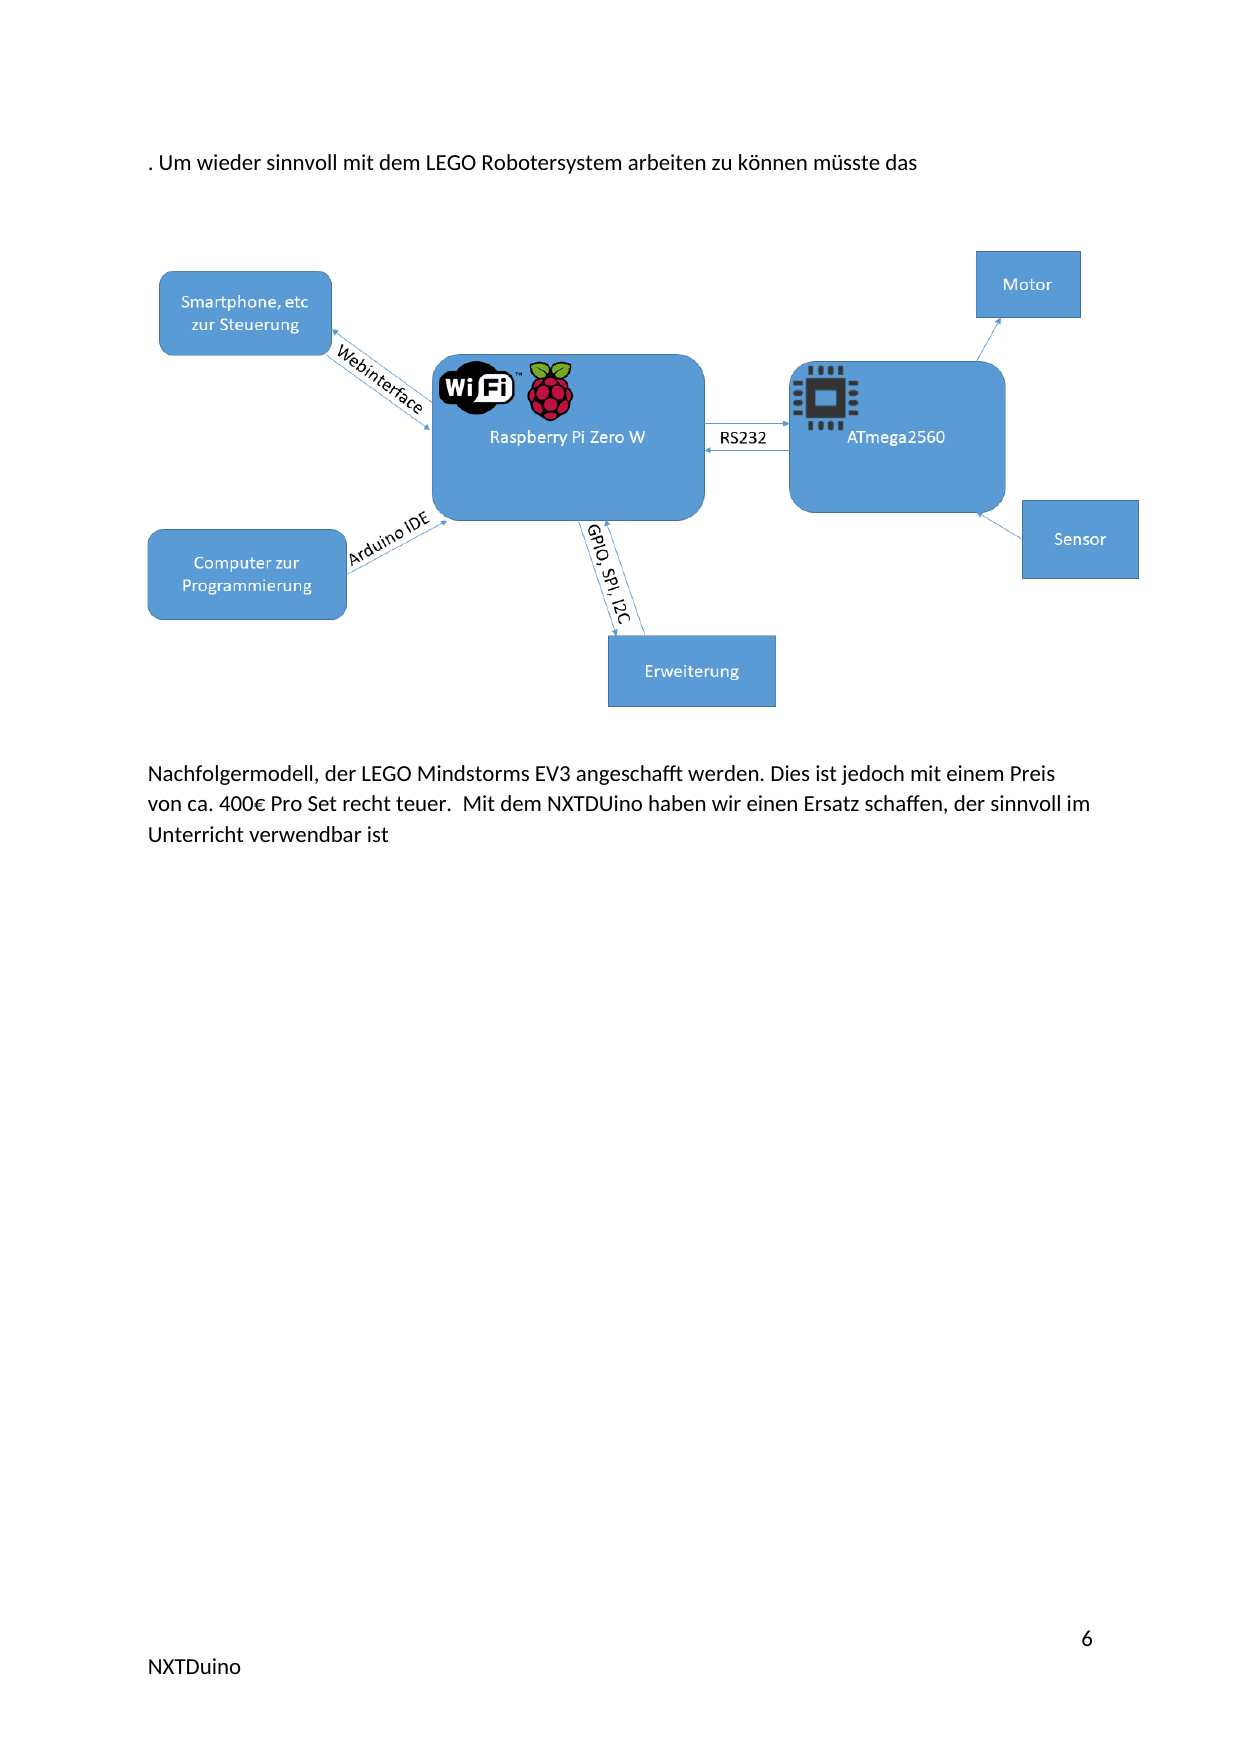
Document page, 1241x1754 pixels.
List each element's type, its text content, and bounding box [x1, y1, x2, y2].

text . Um wieder sinnvoll mit dem LEGO Robotersystem arbeiten zu können müsste das Nachfolgermodell, der LEGO Mindstorms EV3 angeschafft werden. Dies ist jedoch mit einem Preis von ca. 400€ Pro Set recht teuer. Mit dem NXTDUino haben wir einen Ersatz schaffen, der sinnvoll im Unterricht verwendbar ist [148, 148, 1093, 194]
text . Um wieder sinnvoll mit dem LEGO Robotersystem arbeiten zu können müsste das Nachfolgermodell, der LEGO Mindstorms EV3 angeschafft werden. Dies ist jedoch mit einem Preis von ca. 400€ Pro Set recht teuer. Mit dem NXTDUino haben wir einen Ersatz schaffen, der sinnvoll im Unterricht verwendbar ist [148, 760, 1093, 848]
picture [147, 194, 1152, 760]
